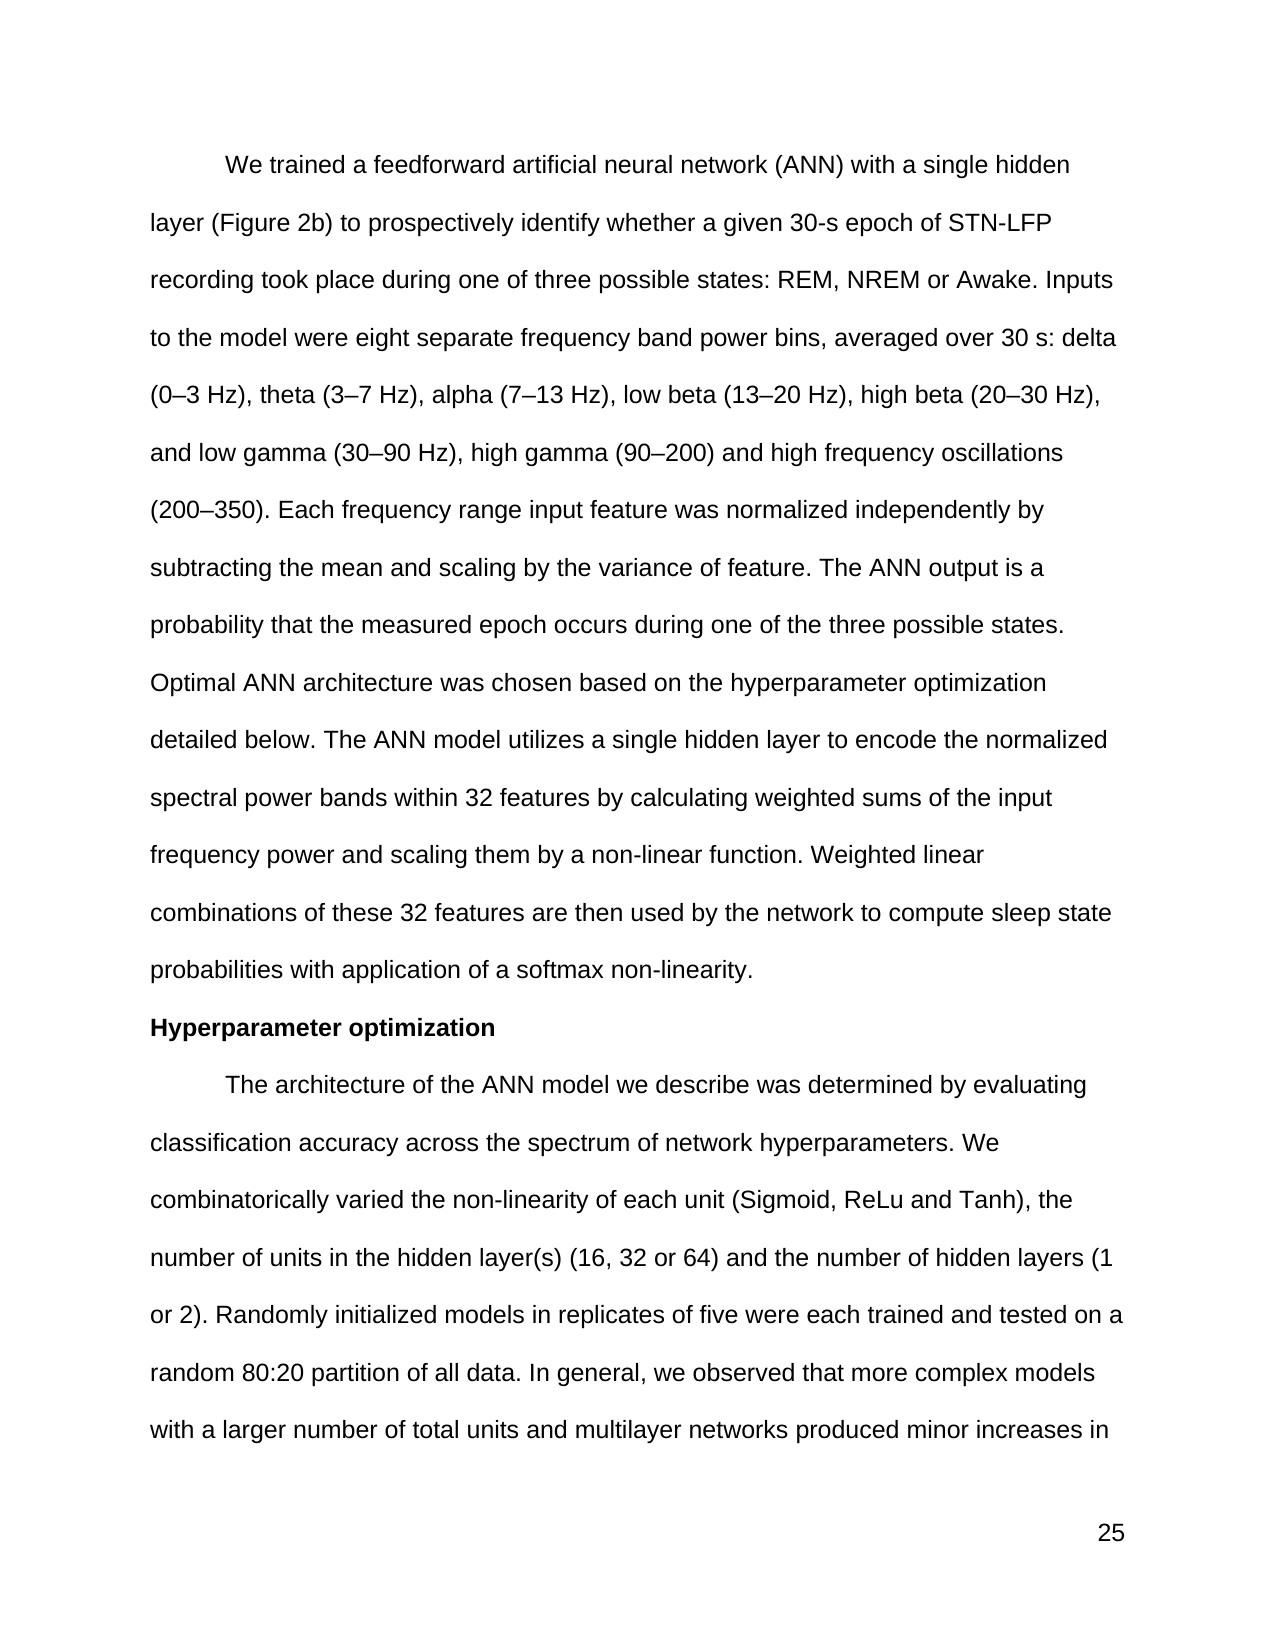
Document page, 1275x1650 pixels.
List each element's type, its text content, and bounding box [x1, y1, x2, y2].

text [150, 1070, 1125, 1444]
text Hyperparameter optimization [150, 1012, 1125, 1041]
text We trained a feedforward artificial neural network (ANN) with a single hidden layer (Figure 2b) to prospectively identify whether a given 30‐s epoch of STN‐LFP recording took place during one of three possible states: REM, NREM or Awake. Inputs to the model were eight separate frequency band power bins, averaged over 30 s: delta (0–3 Hz), theta (3–7 Hz), alpha (7–13 Hz), low beta (13–20 Hz), high beta (20–30 Hz), and low gamma (30–90 Hz), high gamma (90–200) and high frequency oscillations (200–350). Each frequency range input feature was normalized independently by subtracting the mean and scaling by the variance of feature. The ANN output is a probability that the measured epoch occurs during one of the three possible states. Optimal ANN architecture was chosen based on the hyperparameter optimization detailed below. The ANN model utilizes a single hidden layer to encode the normalized spectral power bands within 32 features by calculating weighted sums of the input frequency power and scaling them by a non‐linear function. Weighted linear combinations of these 32 features are then used by the network to compute sleep state probabilities with application of a softmax non‐linearity. [150, 150, 1125, 984]
